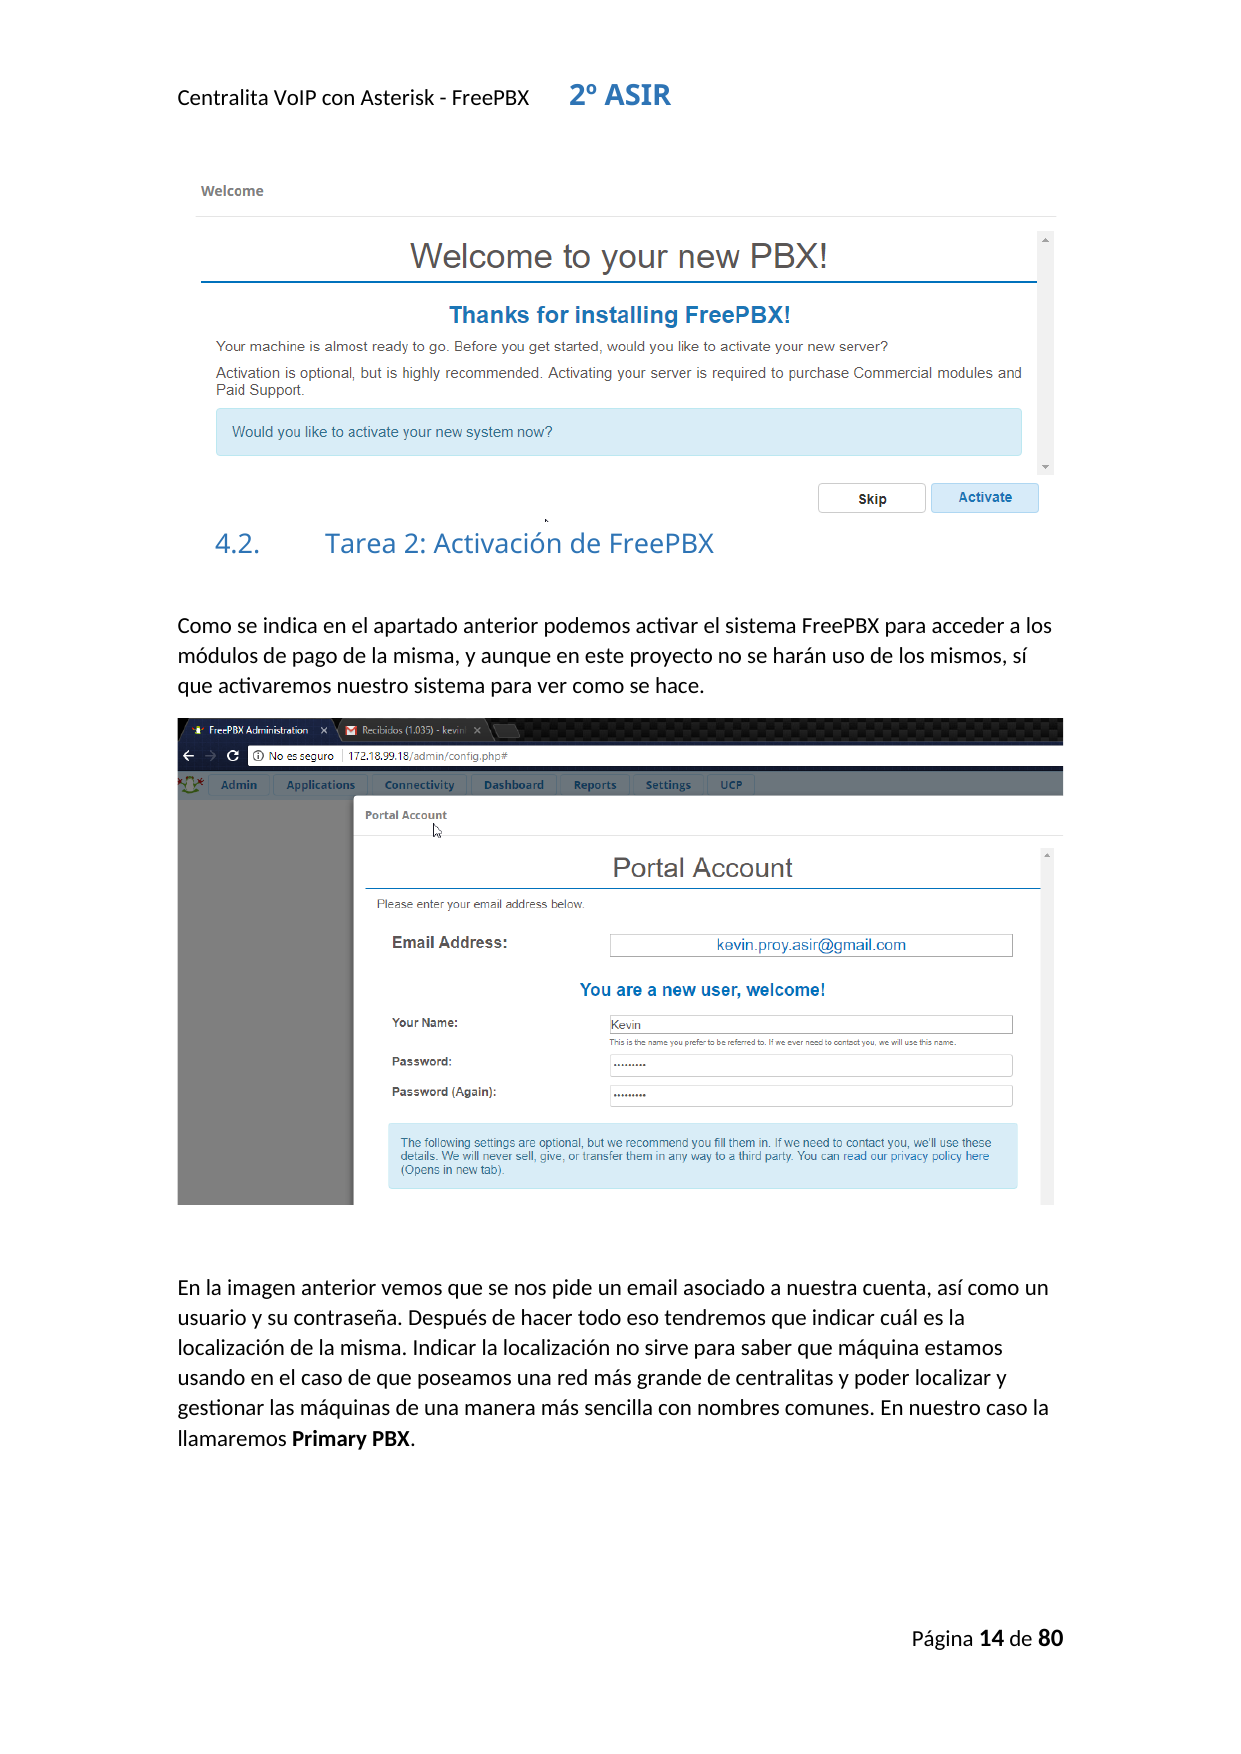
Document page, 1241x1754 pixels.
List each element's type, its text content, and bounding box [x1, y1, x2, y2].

text En la imagen anterior vemos que se nos pide un email asociado a nuestra cuenta, así como un usuario y su contraseña. Después de hacer todo eso tendremos que indicar cuál es la localización de la misma. Indicar la localización no sirve para saber que máquina estamos usando en el caso de que poseamos una red más grande de centralitas y poder localizar y gestionar las máquinas de una manera más sencilla con nombres comunes. En nuestro caso la llamaremos Primary PBX. [177, 1273, 1063, 1452]
text Como se indica en el apartado anterior podemos activar el sistema FreePBX para acceder a los módulos de pago de la misma, y aunque en este proyecto no se harán uso de los mismos, sí que activaremos nuestro sistema para ver como se hace. [177, 611, 1063, 699]
picture [177, 718, 1064, 1205]
picture [195, 166, 1057, 522]
